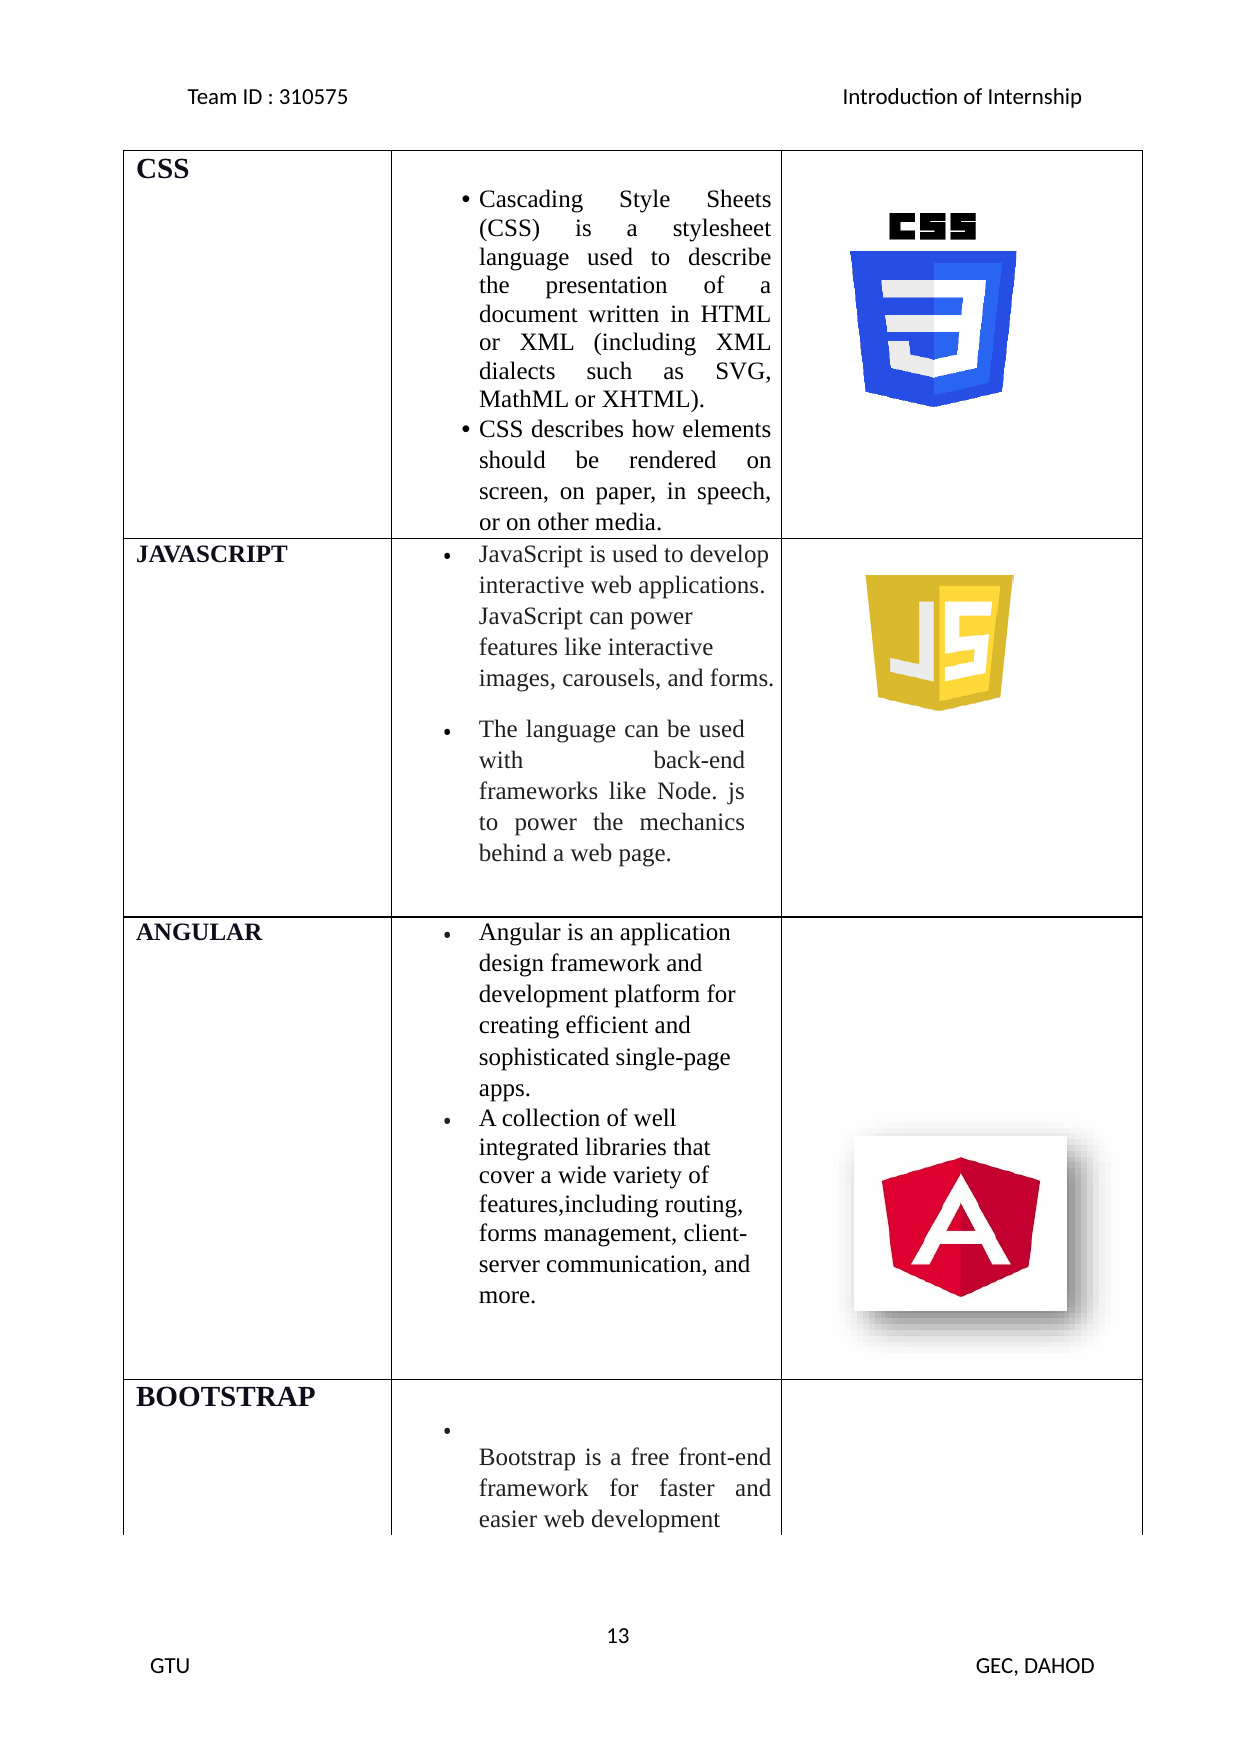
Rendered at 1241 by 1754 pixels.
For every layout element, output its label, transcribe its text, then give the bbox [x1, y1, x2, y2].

table_cell [782, 714, 1142, 916]
table_cell [782, 918, 1142, 1104]
picture [822, 1105, 1129, 1371]
table_cell CSS [124, 151, 391, 538]
picture [850, 213, 1017, 407]
table_cell Angular is an application design framework and development platform for creating efficient and sophisticated single-page apps. [478, 918, 781, 1104]
table_cell • [392, 539, 478, 714]
table_cell [782, 1104, 1142, 1378]
table_cell [782, 1380, 1142, 1535]
table_cell [392, 151, 453, 538]
table_cell The language can be used with back-end frameworks like Node. js to power the mechanics behind a web page. [478, 714, 781, 916]
table_cell ANGULAR [124, 918, 391, 1104]
picture [865, 575, 1014, 711]
table_cell • [392, 714, 478, 916]
table_cell Bootstrap is a free front-end framework for faster and easier web development [478, 1380, 781, 1535]
table_cell [124, 714, 391, 916]
table_cell • [392, 918, 478, 1104]
table_cell [782, 151, 1142, 538]
table_cell [124, 1104, 391, 1378]
table_cell [782, 539, 1142, 714]
table_cell Cascading Style Sheets (CSS) is a stylesheet language used to describe the presentation of a document written in HTML or XML (including XML dialects such as SVG, MathML or XHTML). CSS describes how elements should be rendered on screen, on paper, in speech, or on other media. [453, 151, 781, 538]
table_cell JavaScript is used to develop interactive web applications. JavaScript can power features like interactive images, carousels, and forms. [478, 539, 781, 714]
table_cell BOOTSTRAP [124, 1380, 391, 1535]
table_cell • [392, 1380, 478, 1535]
table_cell • [392, 1104, 478, 1378]
table_cell A collection of well integrated libraries that cover a wide variety of features,including routing, forms management, client-server communication, and more. [478, 1104, 781, 1378]
table_cell JAVASCRIPT [124, 539, 391, 714]
